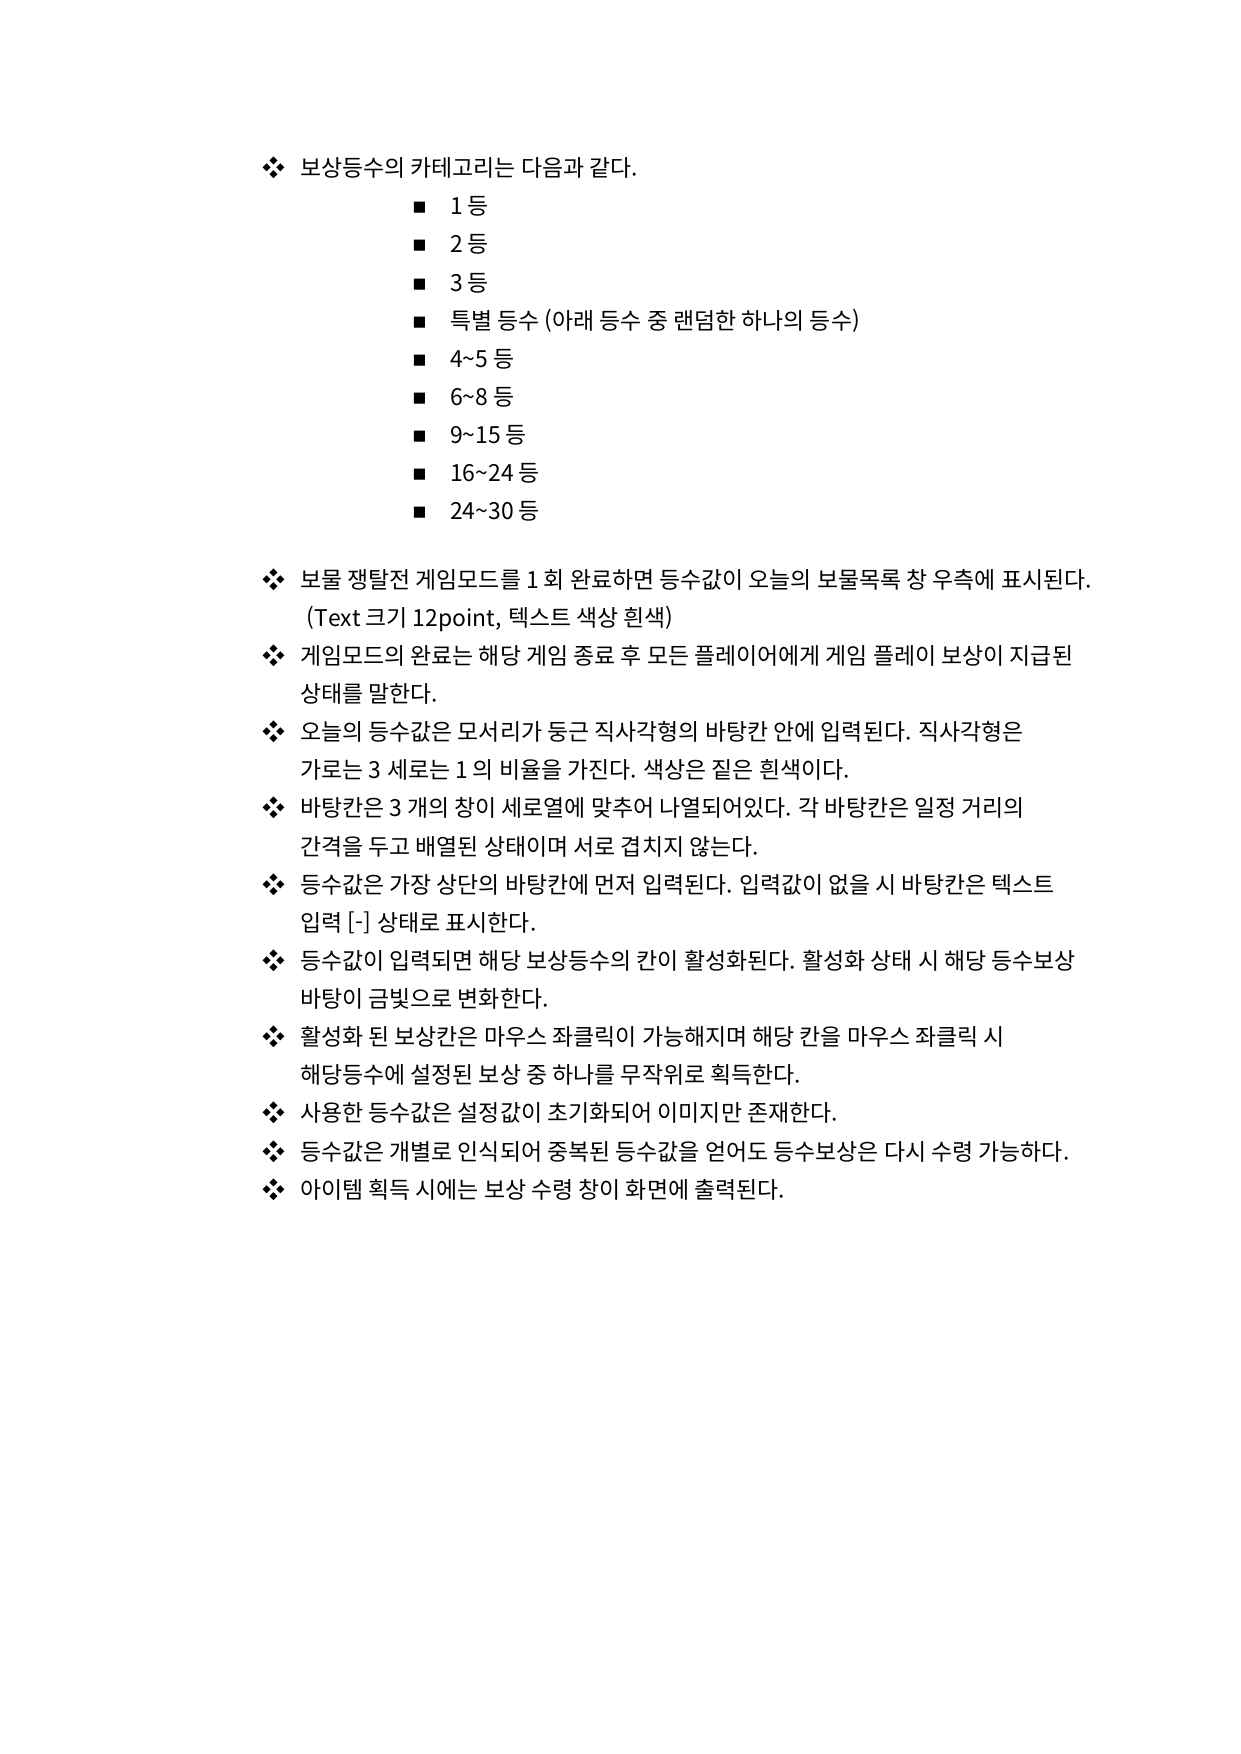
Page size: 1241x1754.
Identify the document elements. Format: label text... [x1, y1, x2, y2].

list 게임모드의 완료는 해당 게임 종료 후 모든 플레이어에게 게임 플레이 보상이 지급된 상태를 말한다. [262, 638, 1090, 709]
list 1등 [412, 188, 1090, 221]
list 3등 [412, 264, 1090, 298]
list 등수값은 개별로 인식되어 중복된 등수값을 얻어도 등수보상은 다시 수령 가능하다. [262, 1133, 1090, 1167]
list 6~8등 [412, 379, 1090, 412]
list 등수값은 가장 상단의 바탕칸에 먼저 입력된다. 입력값이 없을 시 바탕칸은 텍스트 입력 [-] 상태로 표시한다. [262, 866, 1090, 938]
list 아이템 획득 시에는 보상 수령 창이 화면에 출력된다. [262, 1171, 1090, 1205]
list 보물 쟁탈전 게임모드를 1회 완료하면 등수값이 오늘의 보물목록 창 우측에 표시된다. (Text크기 12point, 텍스트 색상 흰색) [262, 561, 1090, 633]
list 활성화 된 보상칸은 마우스 좌클릭이 가능해지며 해당 칸을 마우스 좌클릭 시 해당등수에 설정된 보상 중 하나를 무작위로 획득한다. [262, 1019, 1090, 1090]
list 보상등수의 카테고리는 다음과 같다. [262, 150, 1090, 183]
list 바탕칸은 3개의 창이 세로열에 맞추어 나열되어있다. 각 바탕칸은 일정 거리의 간격을 두고 배열된 상태이며 서로 겹치지 않는다. [262, 790, 1090, 862]
list 24~30등 [412, 493, 1090, 526]
list 4~5등 [412, 341, 1090, 374]
list 사용한 등수값은 설정값이 초기화되어 이미지만 존재한다. [262, 1095, 1090, 1128]
list 16~24등 [412, 455, 1090, 488]
list 2등 [412, 226, 1090, 259]
list 등수값이 입력되면 해당 보상등수의 칸이 활성화된다. 활성화 상태 시 해당 등수보상 바탕이 금빛으로 변화한다. [262, 943, 1090, 1014]
list 오늘의 등수값은 모서리가 둥근 직사각형의 바탕칸 안에 입력된다. 직사각형은 가로는3 세로는 1의 비율을 가진다. 색상은 짙은 흰색이다. [262, 714, 1090, 785]
list 특별 등수 (아래 등수 중 랜덤한 하나의 등수) [412, 302, 1090, 336]
list 9~15등 [412, 417, 1090, 450]
